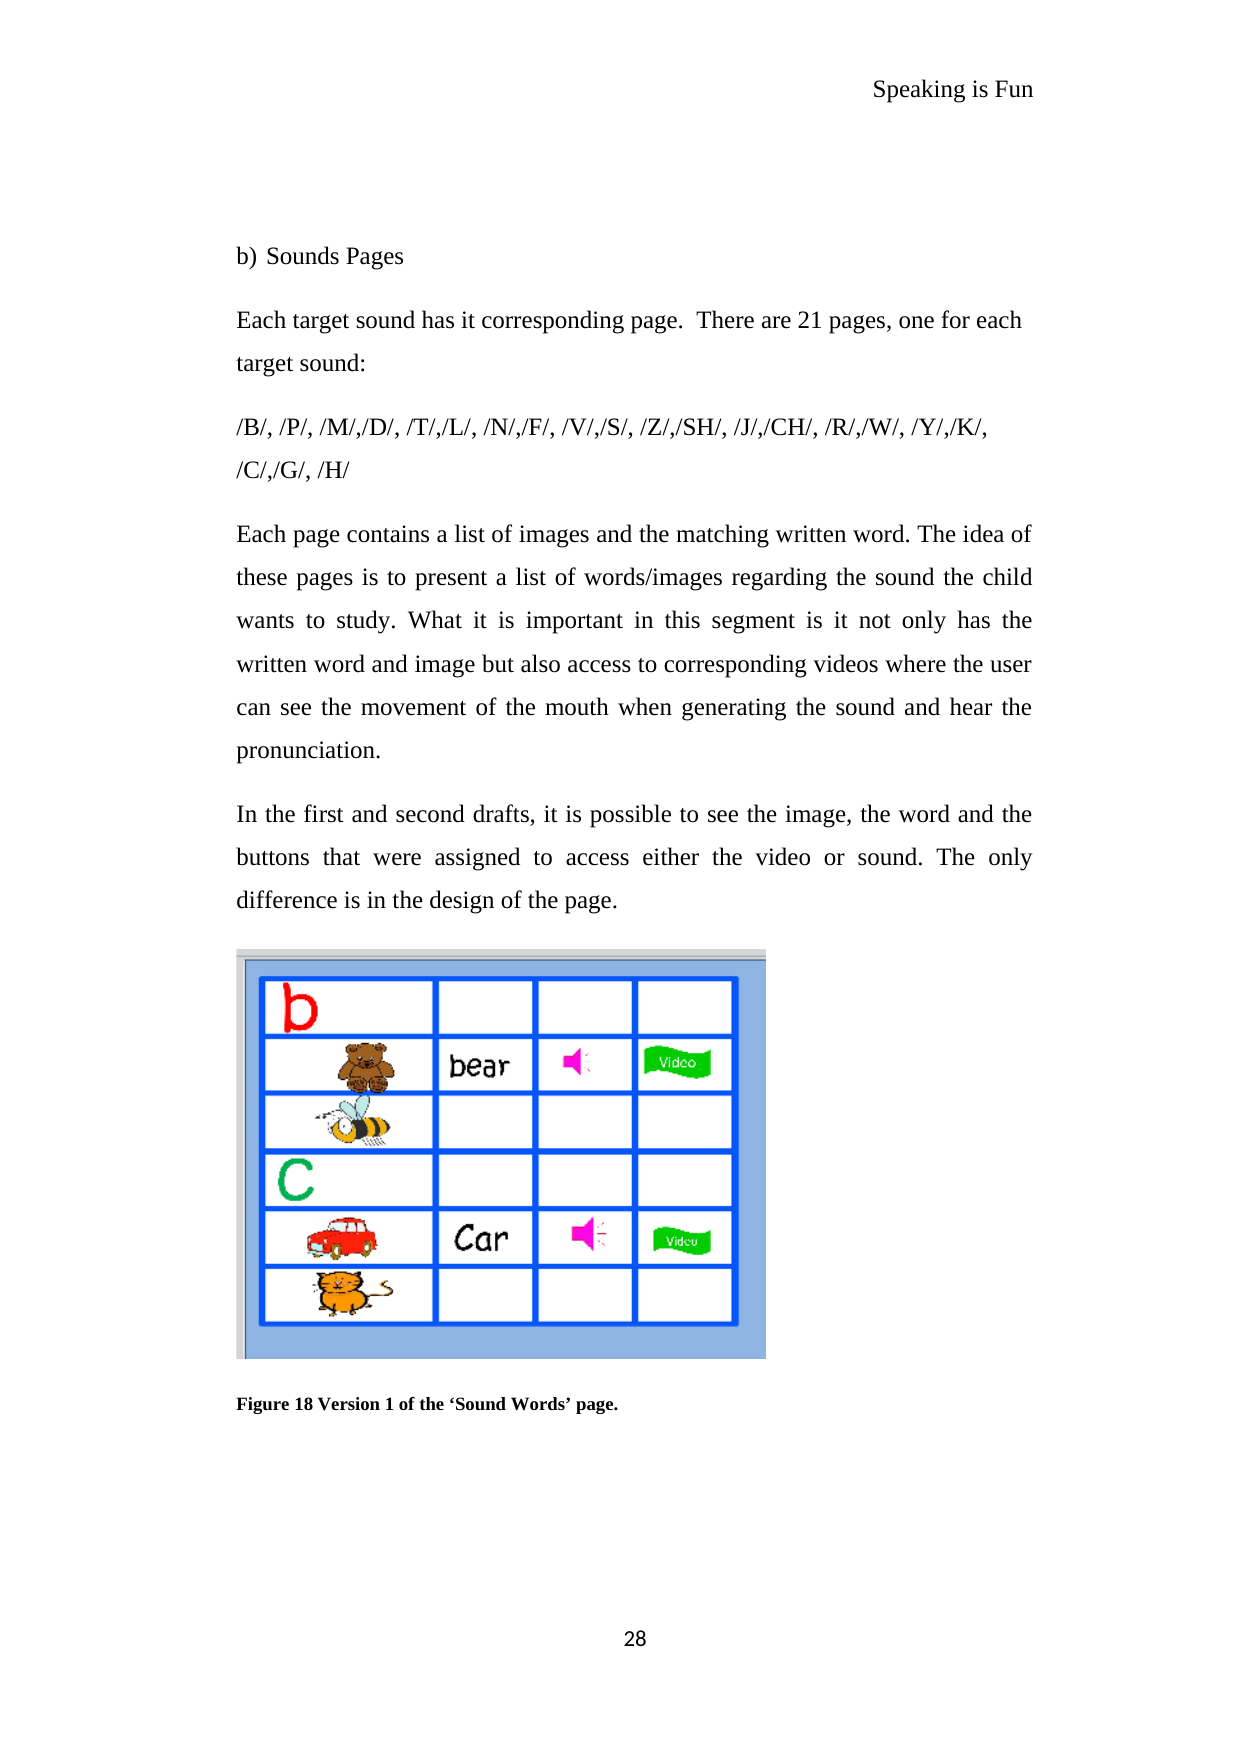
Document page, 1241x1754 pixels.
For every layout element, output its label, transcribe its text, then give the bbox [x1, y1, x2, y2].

text In the first and second drafts, it is possible to see the image, the word and the buttons that were assigned to access either the video or sound. The only difference is in the design of the page. [236, 799, 1033, 914]
text /B/, /P/, /M/,/D/, /T/,/L/, /N/,/F/, /V/,/S/, /Z/,/SH/, /J/,/CH/, /R/,/W/, /Y/,/K/, /C/,/G/, /H/ [236, 412, 1033, 484]
text Figure 18 Version 1 of the ‘Sound Words’ page. [236, 1393, 1033, 1415]
text Each page contains a list of images and the matching written word. The idea of these pages is to present a list of words/images regarding the sound the child wants to study. What it is important in this segment is it not only has the written word and image but also access to corresponding videos where the user can see the movement of the mouth when generating the sound and hear the pronunciation. [236, 519, 1033, 764]
picture [236, 949, 766, 1359]
list Sounds Pages [236, 241, 1033, 270]
text Each target sound has it corresponding page. There are 21 pages, one for each target sound: [236, 305, 1033, 377]
